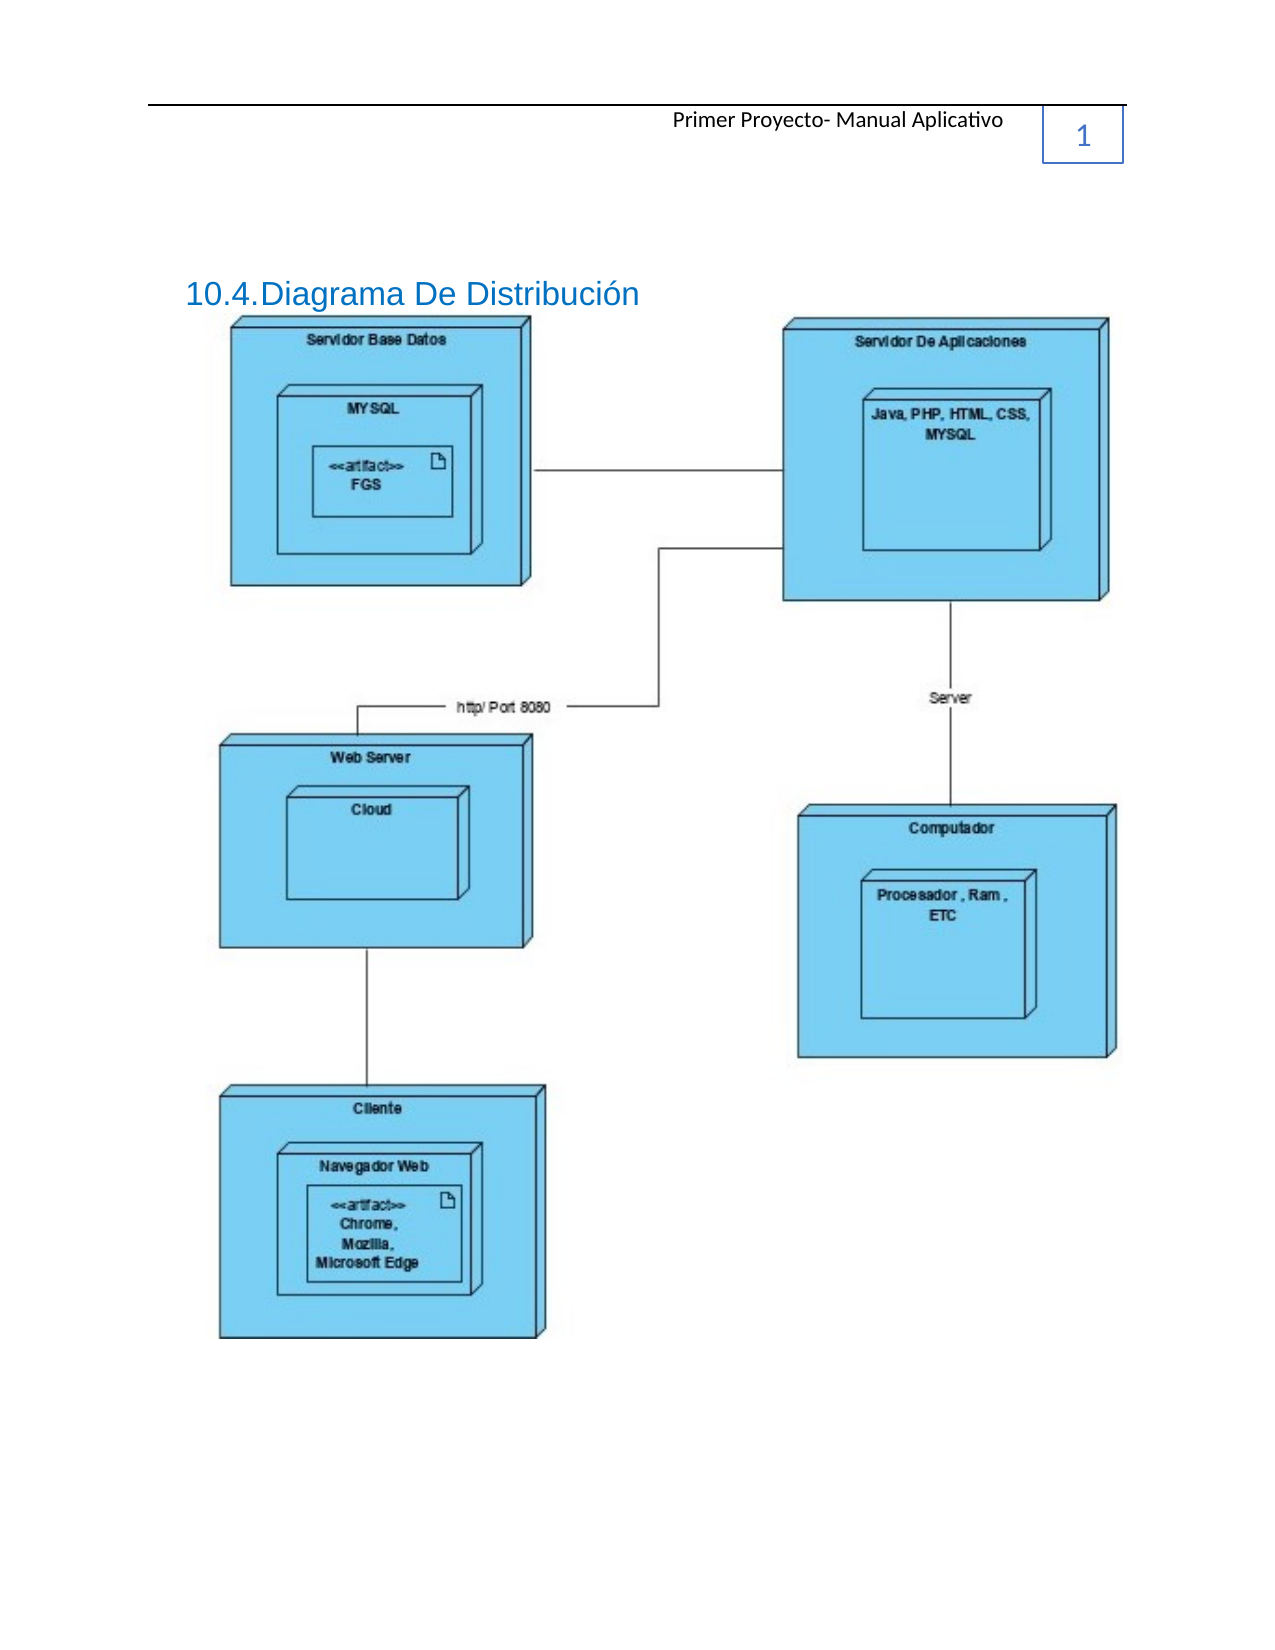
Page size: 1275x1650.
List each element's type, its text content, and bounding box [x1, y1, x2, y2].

picture [147, 312, 1123, 1339]
list Diagrama De Distribución [185, 274, 1127, 313]
